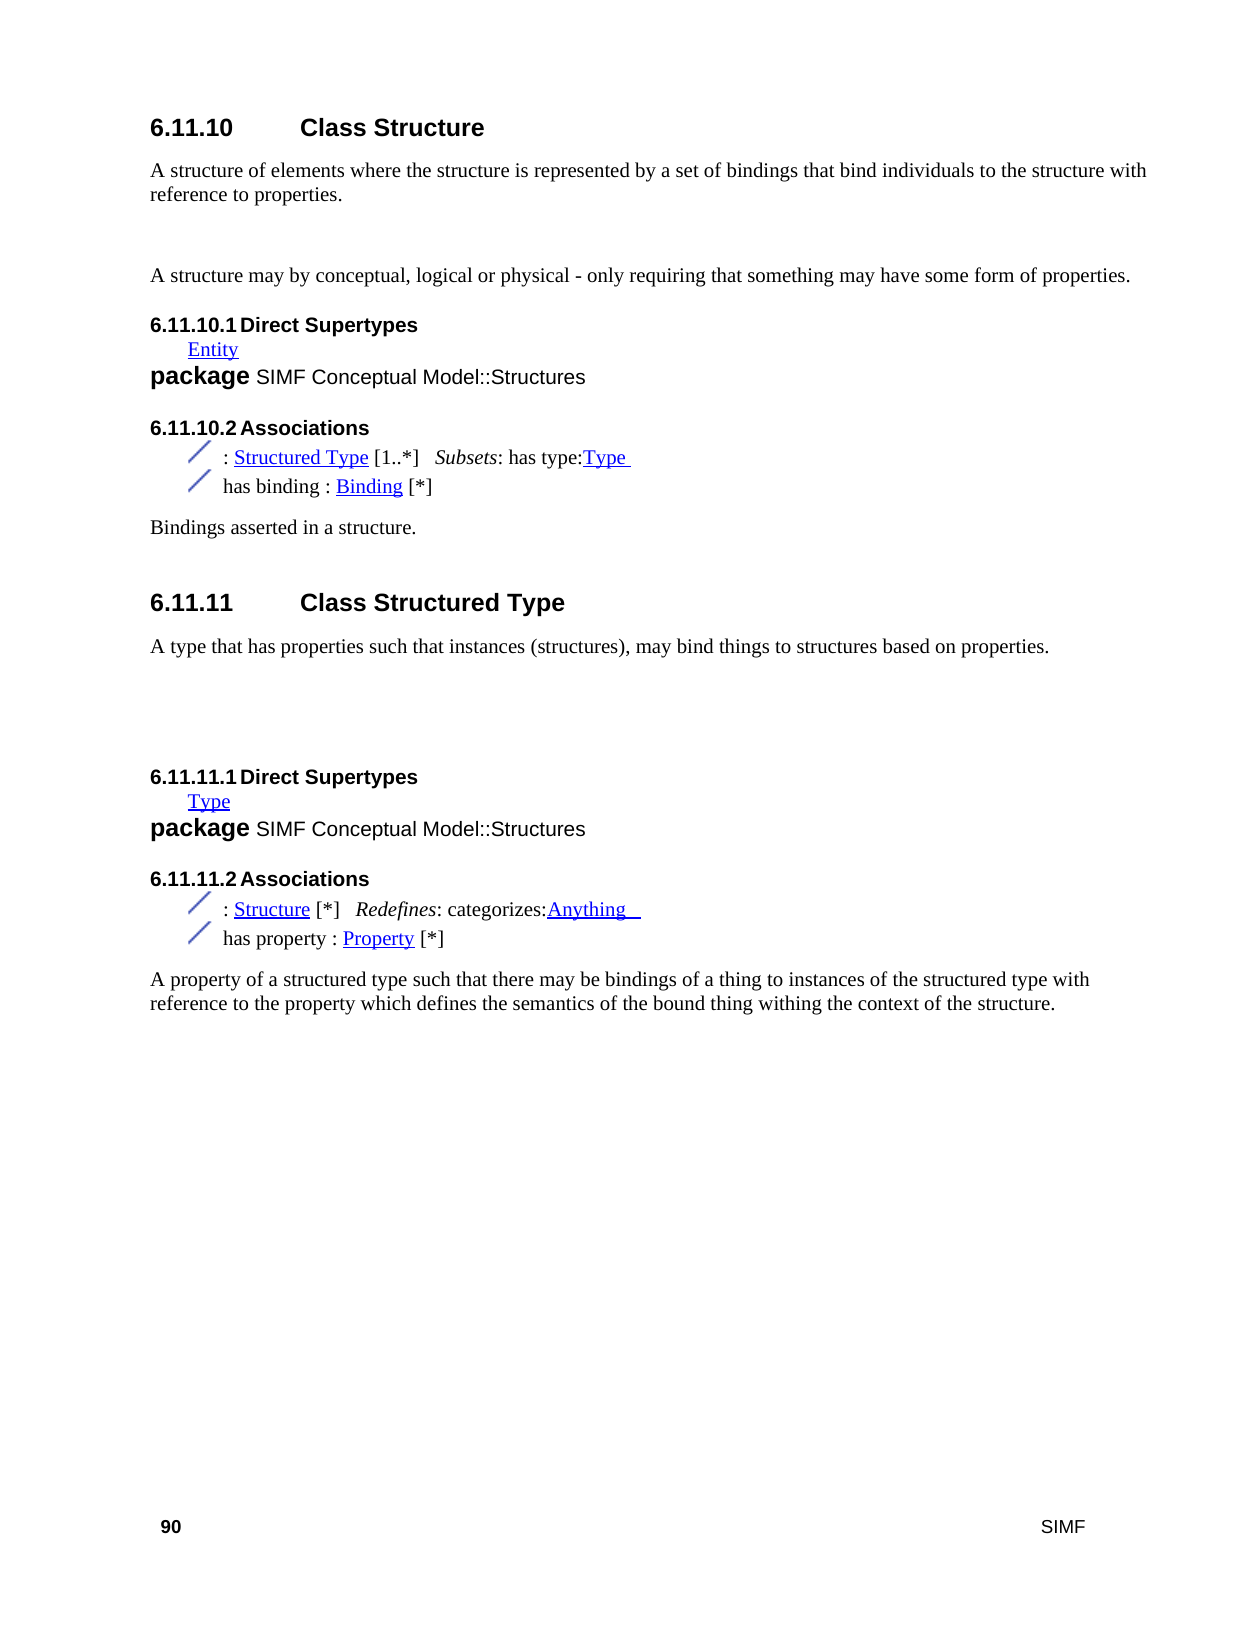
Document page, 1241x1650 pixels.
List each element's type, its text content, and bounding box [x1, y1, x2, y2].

subtitle Direct Supertypes [150, 313, 1165, 337]
text A structure of elements where the structure is represented by a set of bindings that bind individuals to the structure with reference to properties. [150, 158, 1165, 206]
text A property of a structured type such that there may be bindings of a thing to instances of the structured type with reference to the property which defines the semantics of the bound thing withing the context of the structure. [150, 967, 1165, 1015]
text package SIMF Conceptual Model::Structures [150, 813, 1165, 841]
text has property : Property [*] [187, 921, 1165, 950]
subtitle Associations [150, 415, 1165, 439]
text Entity [187, 337, 1165, 361]
subtitle Class Structure [150, 112, 1165, 141]
picture [187, 439, 213, 465]
text Type [187, 789, 1165, 813]
subtitle Direct Supertypes [150, 765, 1165, 789]
picture [187, 891, 213, 916]
text : Structure [*] Redefines: categorizes:Anything [187, 891, 1165, 921]
picture [187, 468, 213, 494]
text Bindings asserted in a structure. [150, 515, 1165, 539]
text : Structured Type [1..*] Subsets: has type:Type [187, 439, 1165, 469]
subtitle Class Structured Type [150, 588, 1165, 617]
text A structure may by conceptual, logical or physical - only requiring that something may have some form of properties. [150, 263, 1165, 287]
text has binding : Binding [*] [187, 469, 1165, 498]
picture [187, 920, 213, 946]
text A type that has properties such that instances (structures), may bind things to structures based on properties. [150, 634, 1165, 658]
text package SIMF Conceptual Model::Structures [150, 361, 1165, 390]
subtitle Associations [150, 867, 1165, 891]
